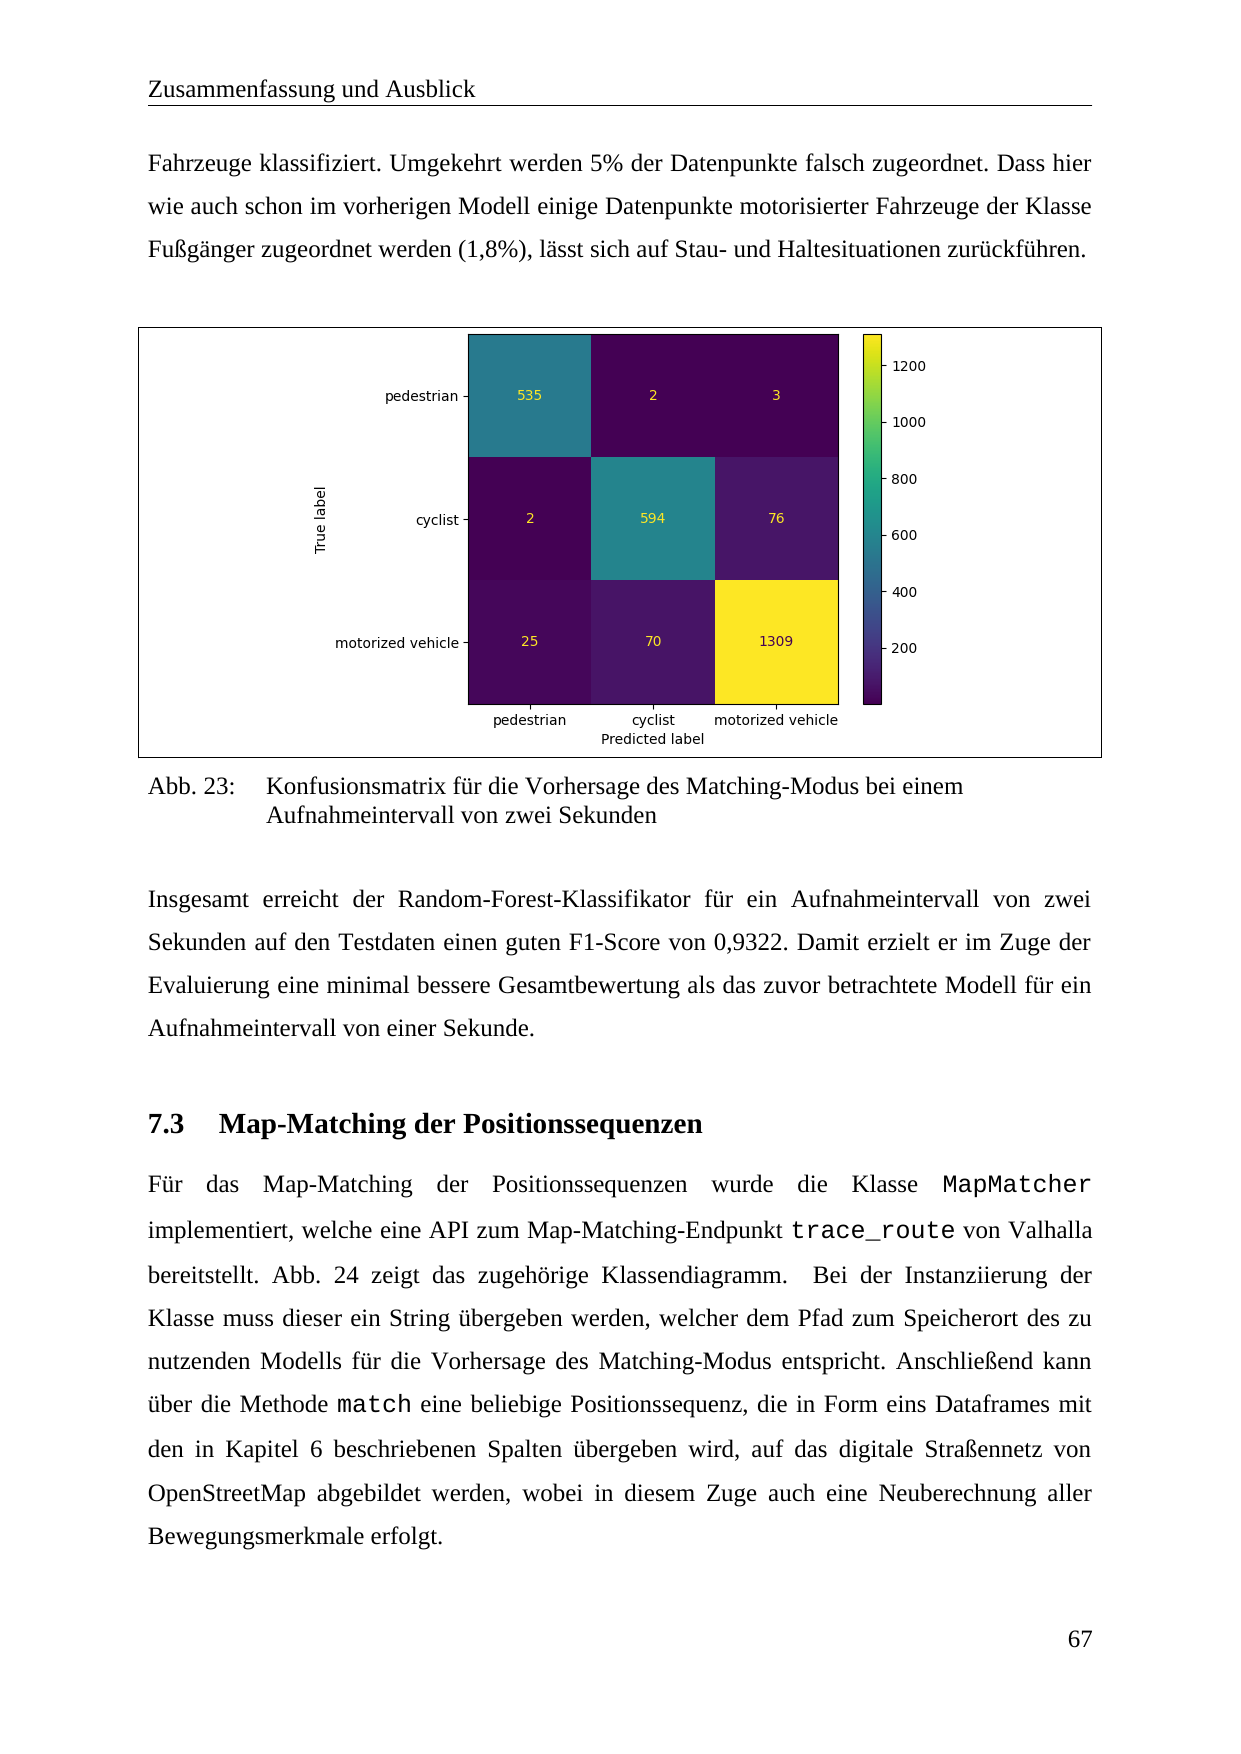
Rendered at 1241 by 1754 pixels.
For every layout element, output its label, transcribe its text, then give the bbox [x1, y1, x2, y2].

subtitle Map-Matching der Positionssequenzen [148, 1107, 1092, 1140]
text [148, 148, 1092, 263]
picture [306, 330, 935, 756]
text Insgesamt erreicht der Random-Forest-Klassifikator für ein Aufnahmeintervall von zwei Sekunden auf den Testdaten einen guten F1-Score von 0,9322. Damit erzielt er im Zuge der Evaluierung eine minimal bessere Gesamtbewertung als das zuvor betrachtete Modell für ein Aufnahmeintervall von einer Sekunde. [148, 884, 1092, 1042]
text Für das Map-Matching der Positionssequenzen wurde die Klasse MapMatcher implementiert, welche eine API zum Map-Matching-Endpunkt trace_route von Valhalla bereitstellt. Abb. 24 zeigt das zugehörige Klassendiagramm. Bei der Instanziierung der Klasse muss dieser ein String übergeben werden, welcher dem Pfad zum Speicherort des zu nutzenden Modells für die Vorhersage des Matching-Modus entspricht. Anschließend kann über die Methode match eine beliebige Positionssequenz, die in Form eins Dataframes mit den in Kapitel 6 beschriebenen Spalten übergeben wird, auf das digitale Straßennetz von OpenStreetMap abgebildet werden, wobei in diesem Zuge auch eine Neuberechnung aller Bewegungsmerkmale erfolgt. [148, 1169, 1092, 1549]
